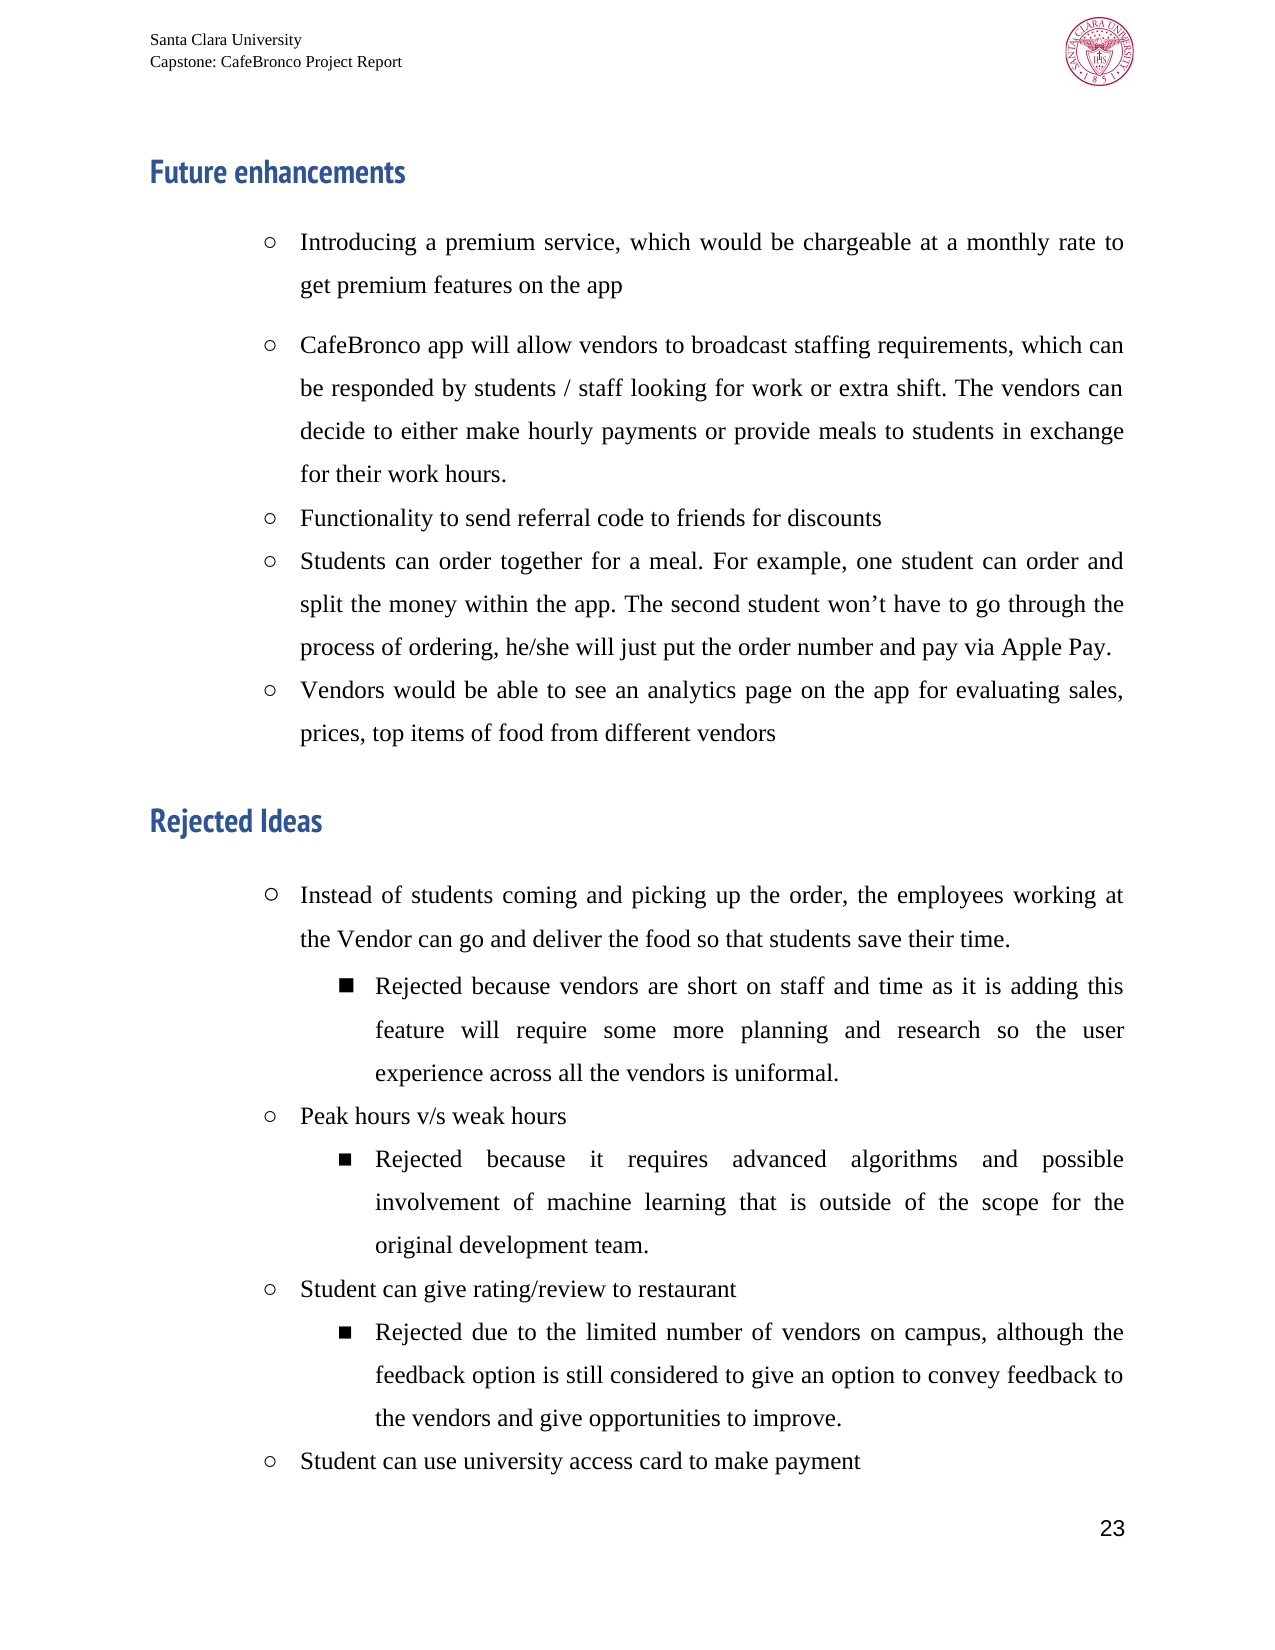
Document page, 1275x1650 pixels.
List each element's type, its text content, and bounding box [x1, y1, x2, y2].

list Student can use university access card to make payment [262, 1446, 1125, 1475]
list Functionality to send referral code to friends for discounts [262, 503, 1125, 531]
list Rejected because it requires advanced algorithms and possible involvement of machine learning that is outside of the scope for the original development team. [337, 1144, 1125, 1259]
subtitle Future enhancements [150, 150, 1125, 193]
list Rejected because vendors are short on staff and time as it is adding this feature will require some more planning and research so the user experience across all the vendors is uniformal. [337, 967, 1125, 1087]
list Peak hours v/s weak hours [262, 1101, 1125, 1130]
list Rejected due to the limited number of vendors on campus, although the feedback option is still considered to give an option to convey feedback to the vendors and give opportunities to improve. [337, 1317, 1125, 1432]
list Student can give rating/review to restaurant [262, 1274, 1125, 1302]
subtitle Rejected Ideas [150, 799, 1125, 842]
picture [1065, 17, 1134, 86]
list CafeBronco app will allow vendors to broadcast staffing requirements, which can be responded by students / staff looking for work or extra shift. The vendors can decide to either make hourly payments or provide meals to students in exchange for their work hours. [262, 330, 1125, 488]
list Instead of students coming and picking up the order, the employees working at the Vendor can go and deliver the food so that students save their time. [262, 876, 1125, 953]
list Students can order together for a meal. For example, one student can order and split the money within the app. The second student won’t have to go through the process of ordering, he/she will just put the order number and pay via Apple Pay. [262, 546, 1125, 661]
list Introducing a premium service, which would be chargeable at a monthly rate to get premium features on the app [262, 227, 1125, 299]
list Vendors would be able to see an analytics page on the app for evaluating sales, prices, top items of food from different vendors [262, 675, 1125, 747]
